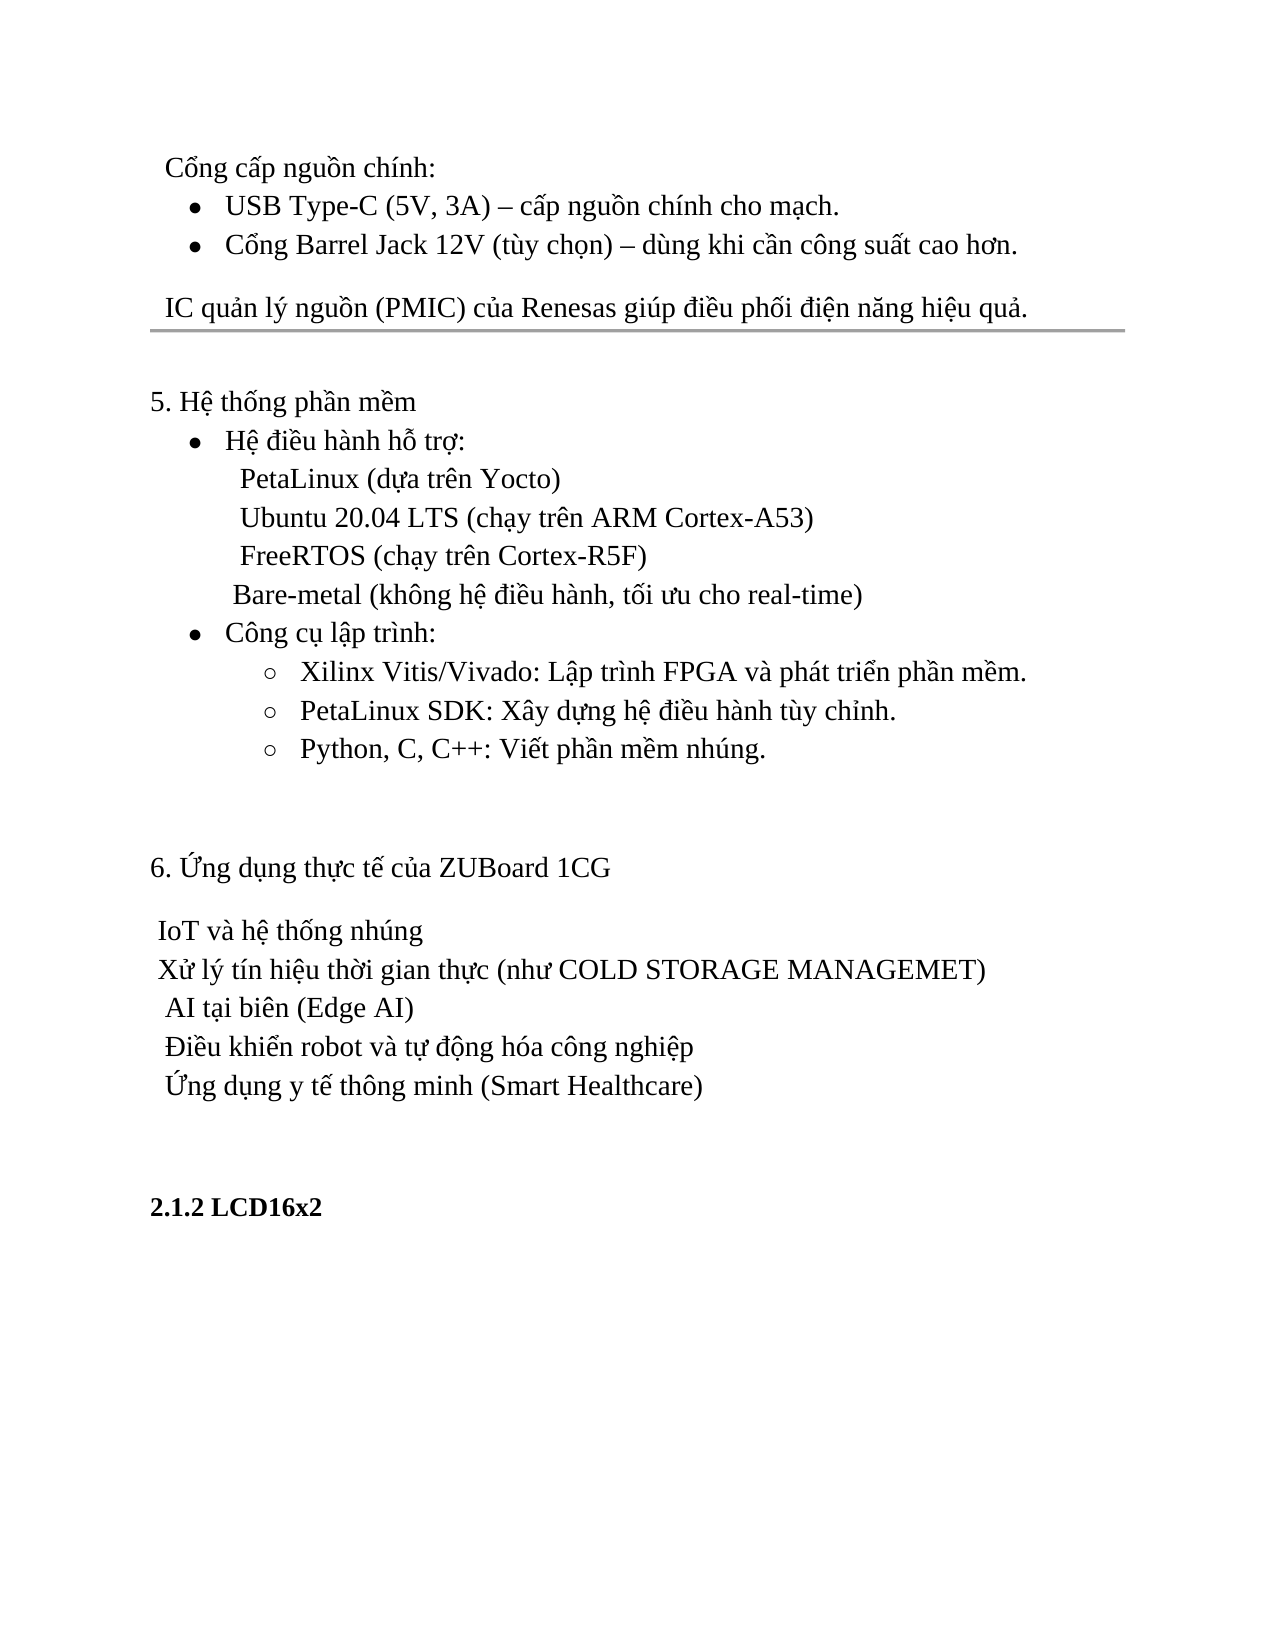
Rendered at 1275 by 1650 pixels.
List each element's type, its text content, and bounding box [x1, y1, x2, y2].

list Hệ điều hành hỗ trợ: PetaLinux (dựa trên Yocto) Ubuntu 20.04 LTS (chạy trên ARM Cortex-A53) FreeRTOS (chạy trên Cortex-R5F) Bare-metal (không hệ điều hành, tối ưu cho real-time) [187, 423, 1125, 611]
text IoT và hệ thống nhúng Xử lý tín hiệu thời gian thực (như COLD STORAGE MANAGEMET) AI tại biên (Edge AI) Điều khiển robot và tự động hóa công nghiệp Ứng dụng y tế thông minh (Smart Healthcare) [150, 913, 1125, 1101]
subtitle 2.1.2 LCD16x2 [150, 1191, 1125, 1222]
list PetaLinux SDK: Xây dựng hệ điều hành tùy chỉnh. [262, 693, 1125, 726]
text 5. Hệ thống phần mềm [150, 384, 1125, 418]
list Công cụ lập trình: [187, 616, 1125, 649]
list Xilinx Vitis/Vivado: Lập trình FPGA và phát triển phần mềm. [262, 654, 1125, 688]
text Cổng cấp nguồn chính: [150, 150, 1125, 183]
list USB Type-C (5V, 3A) – cấp nguồn chính cho mạch. [187, 188, 1125, 222]
list Python, C, C++: Viết phần mềm nhúng. [262, 731, 1125, 765]
list Cổng Barrel Jack 12V (tùy chọn) – dùng khi cần công suất cao hơn. [187, 227, 1125, 261]
text 6. Ứng dụng thực tế của ZUBoard 1CG [150, 850, 1125, 883]
text IC quản lý nguồn (PMIC) của Renesas giúp điều phối điện năng hiệu quả. [150, 291, 1125, 324]
